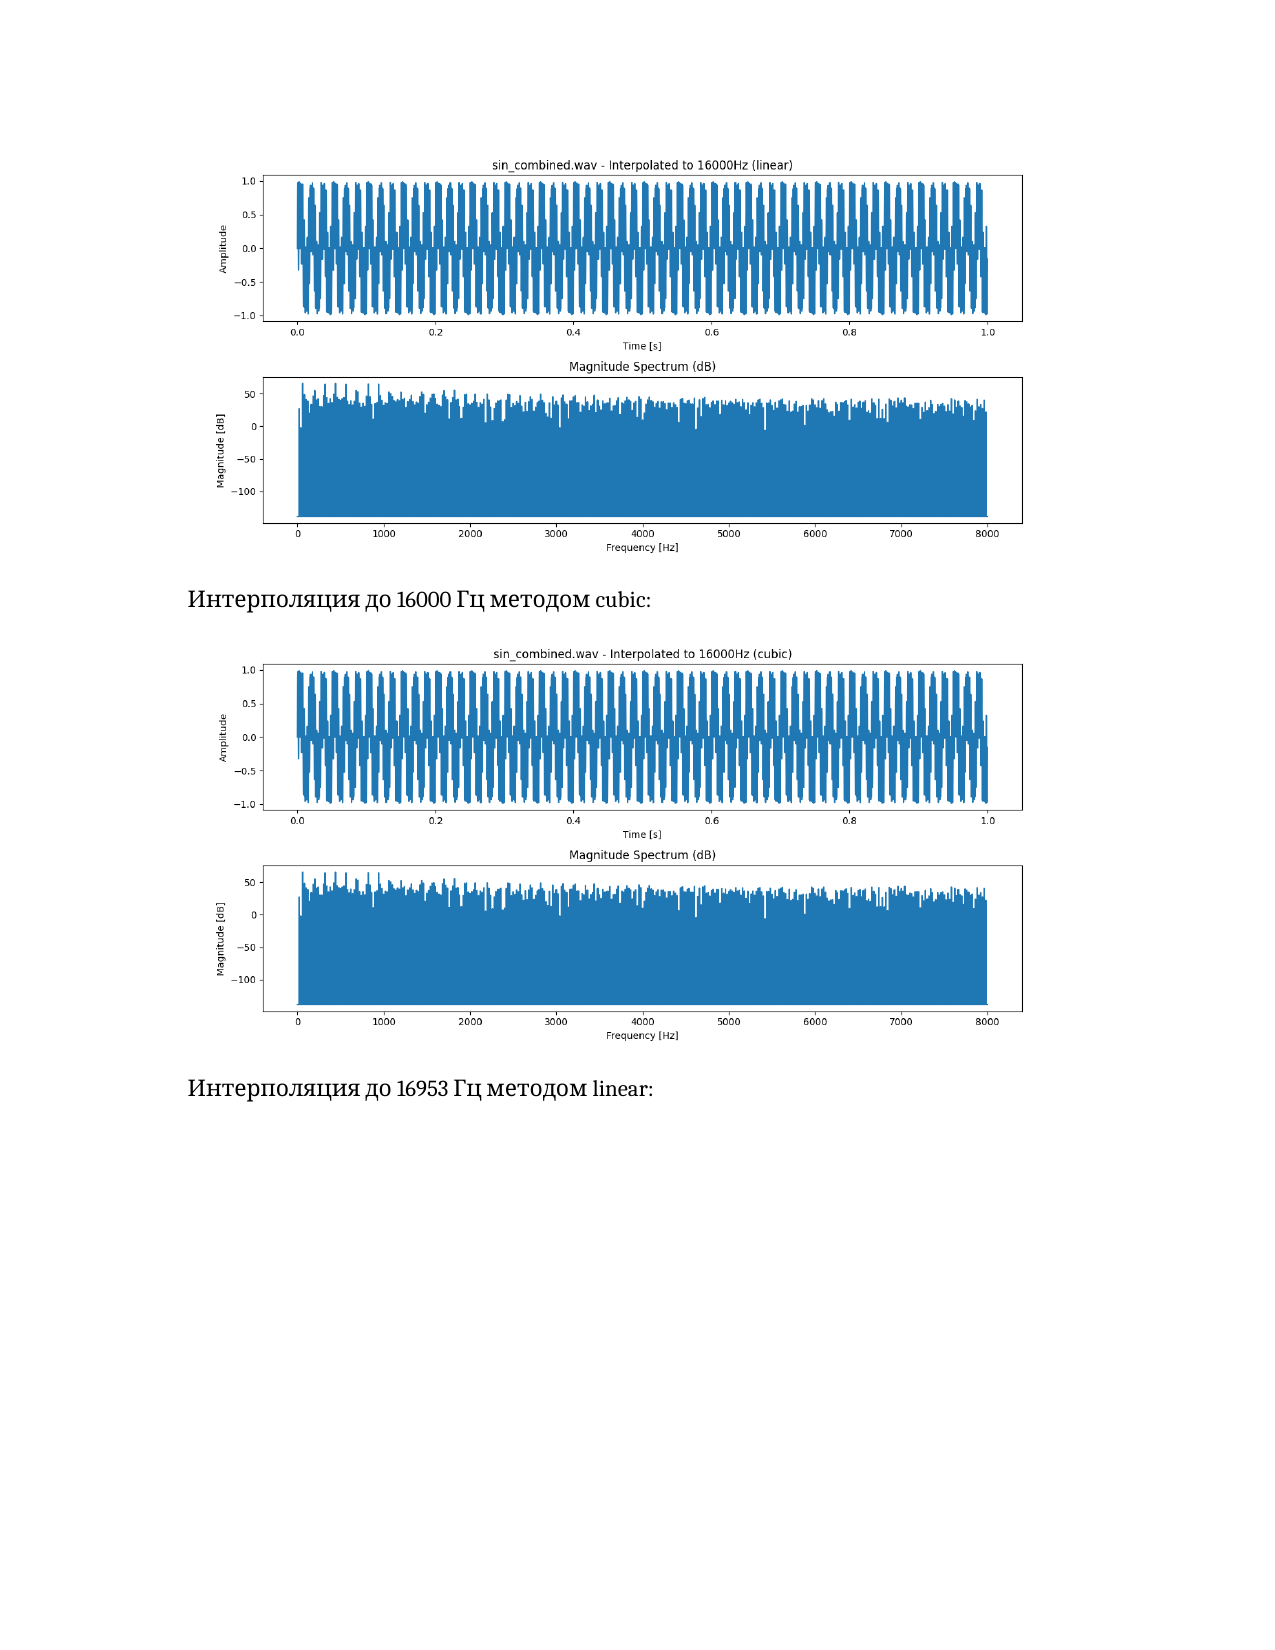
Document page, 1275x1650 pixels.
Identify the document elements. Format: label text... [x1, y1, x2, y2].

text Интерполяция до 16953 Гц методом linear: [187, 1075, 1087, 1102]
picture [206, 638, 1032, 1051]
picture [206, 150, 1032, 563]
text Интерполяция до 16000 Гц методом cubic: [187, 587, 1087, 613]
